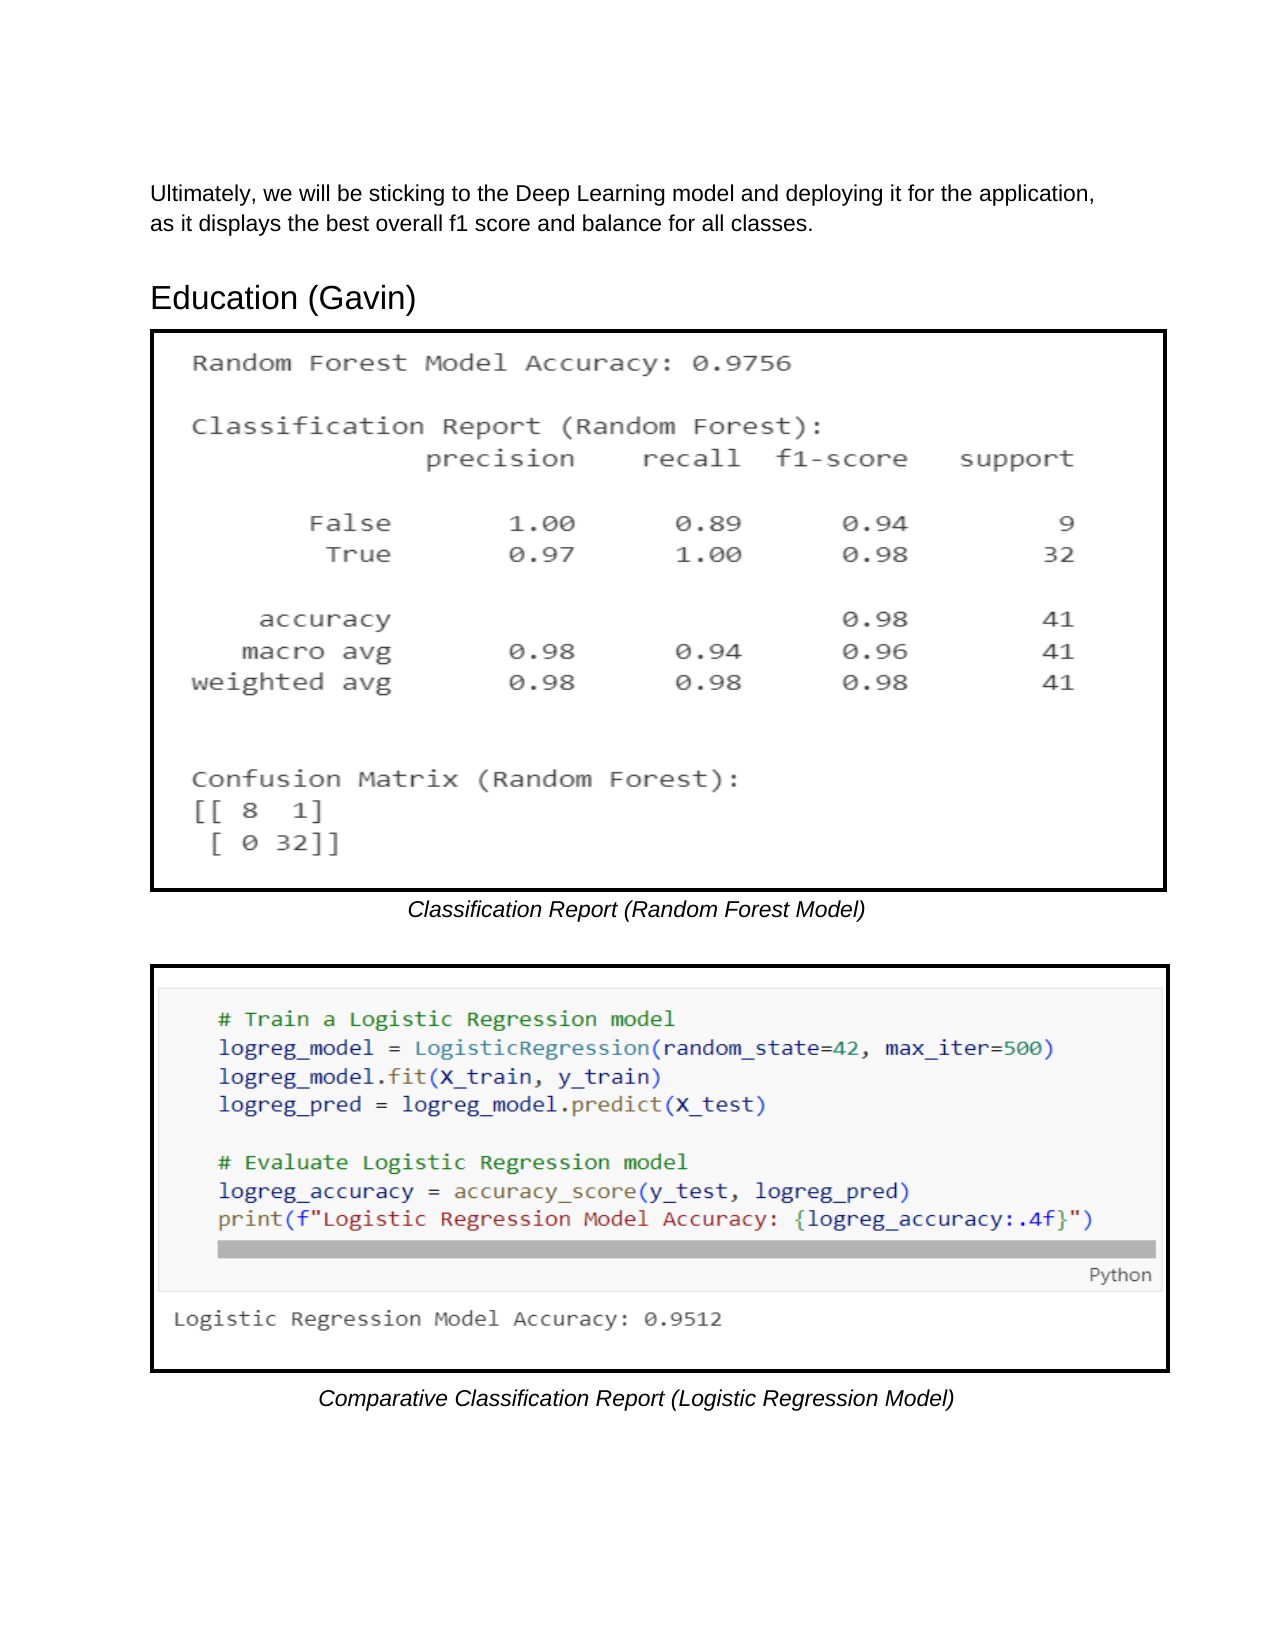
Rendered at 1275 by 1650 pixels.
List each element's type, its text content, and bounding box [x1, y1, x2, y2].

picture [154, 984, 1166, 1369]
text Comparative Classification Report (Logistic Regression Model) [150, 1385, 1125, 1412]
subtitle Education (Gavin) [150, 278, 1125, 317]
picture [178, 348, 1163, 888]
text Ultimately, we will be sticking to the Deep Learning model and deploying it for the application, as it displays the best overall f1 score and balance for all classes. [150, 180, 1125, 237]
text Classification Report (Random Forest Model) [150, 896, 1125, 922]
